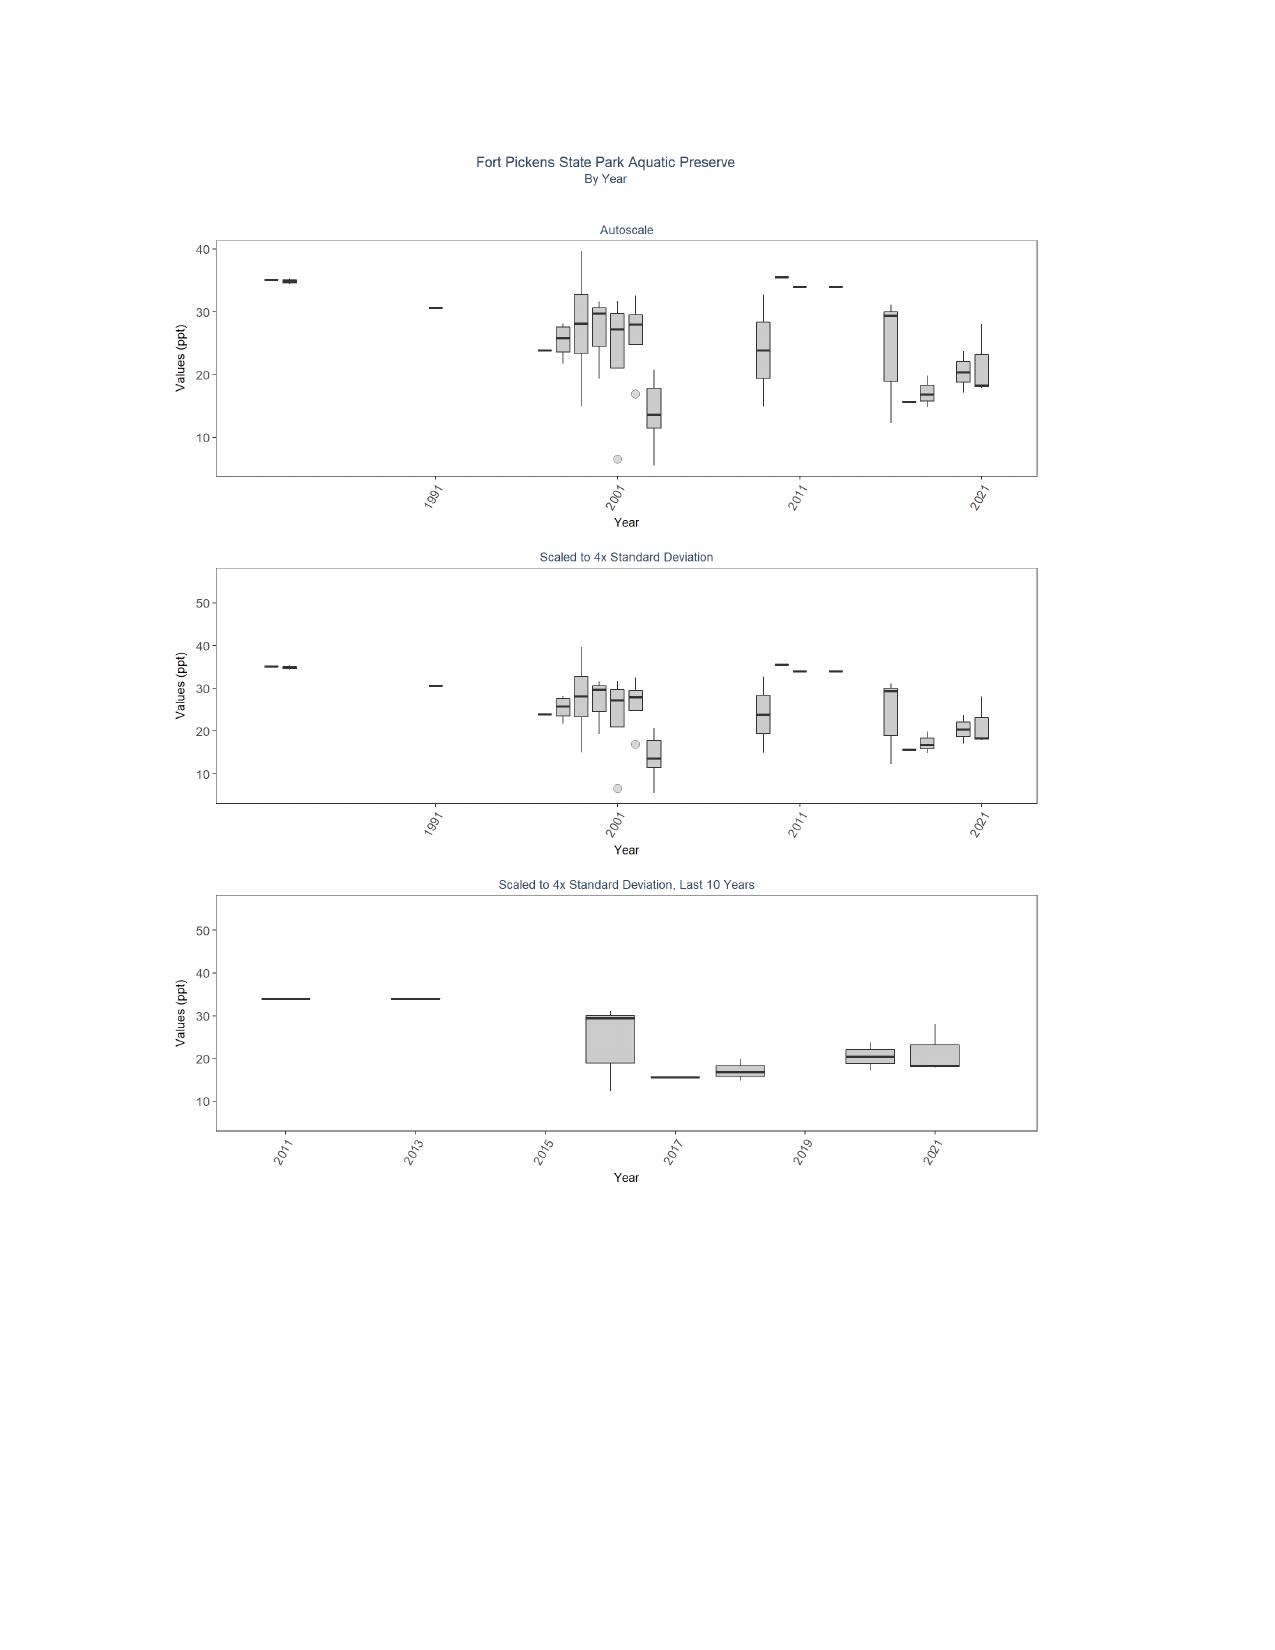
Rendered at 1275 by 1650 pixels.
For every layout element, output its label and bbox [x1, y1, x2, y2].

picture [168, 150, 1044, 1200]
